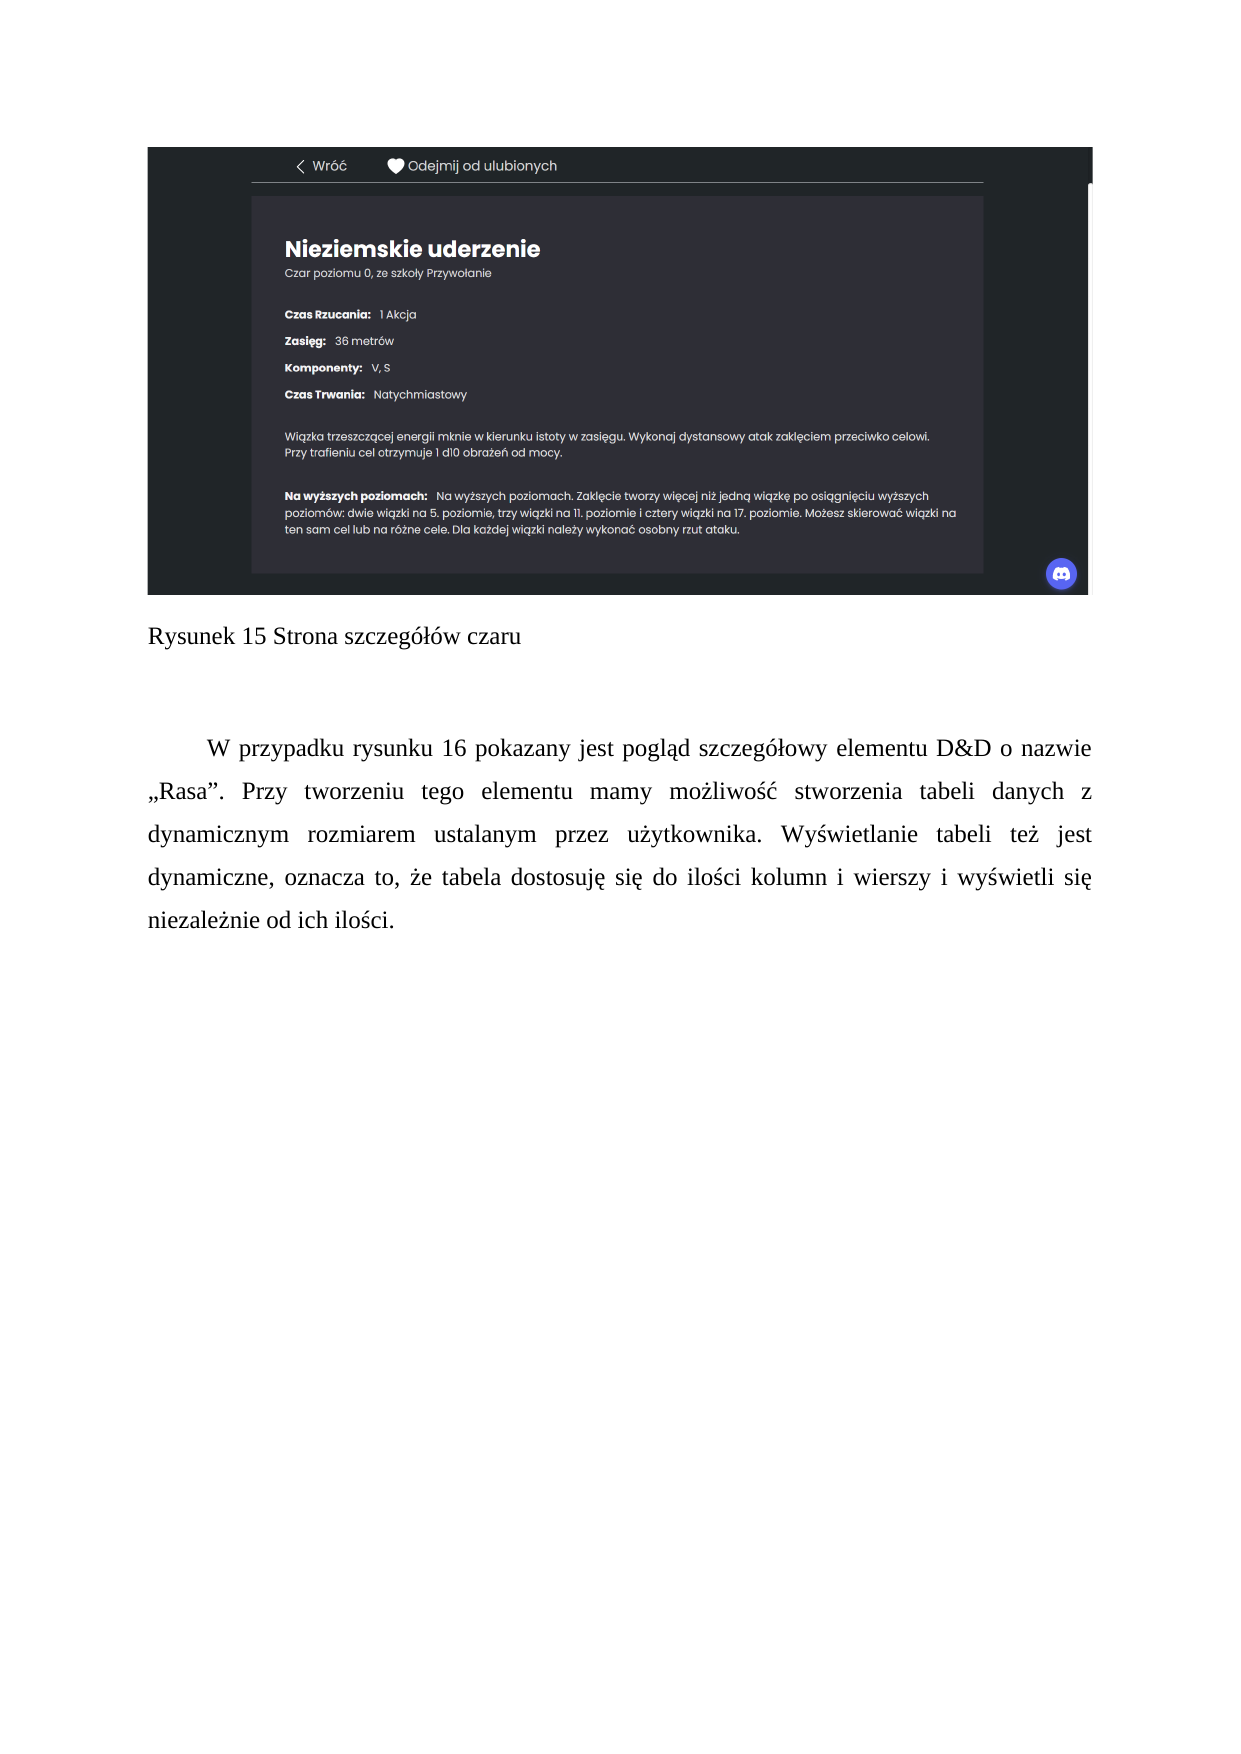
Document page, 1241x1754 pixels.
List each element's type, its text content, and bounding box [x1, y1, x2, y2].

picture [147, 147, 1093, 595]
text Rysunek 15 Strona szczegółów czaru [148, 621, 1093, 650]
text W przypadku rysunku 16 pokazany jest pogląd szczegółowy elementu D&D o nazwie „Rasa”. Przy tworzeniu tego elementu mamy możliwość stworzenia tabeli danych z dynamicznym rozmiarem ustalanym przez użytkownika. Wyświetlanie tabeli też jest dynamiczne, oznacza to, że tabela dostosuję się do ilości kolumn i wierszy i wyświetli się niezależnie od ich ilości. [148, 733, 1093, 934]
